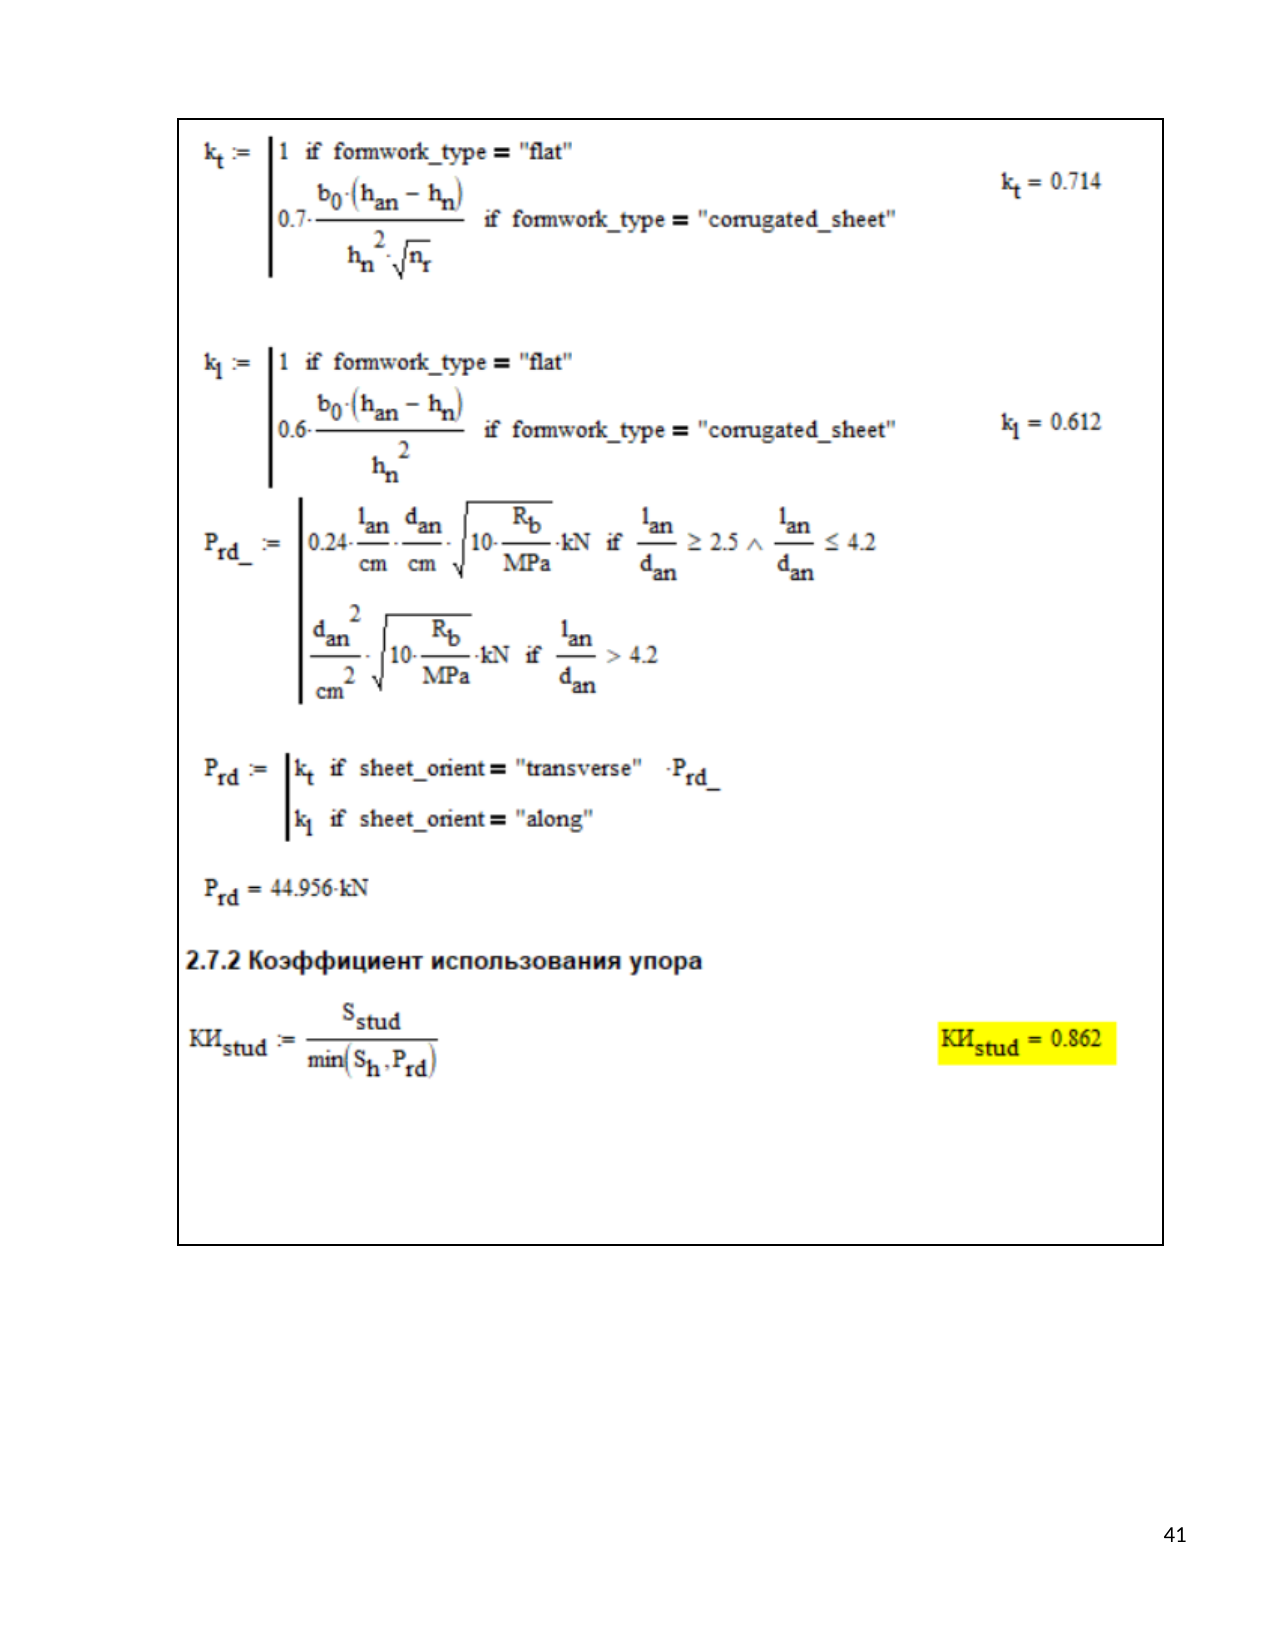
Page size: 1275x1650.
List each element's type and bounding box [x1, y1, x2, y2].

picture [179, 120, 1162, 1147]
